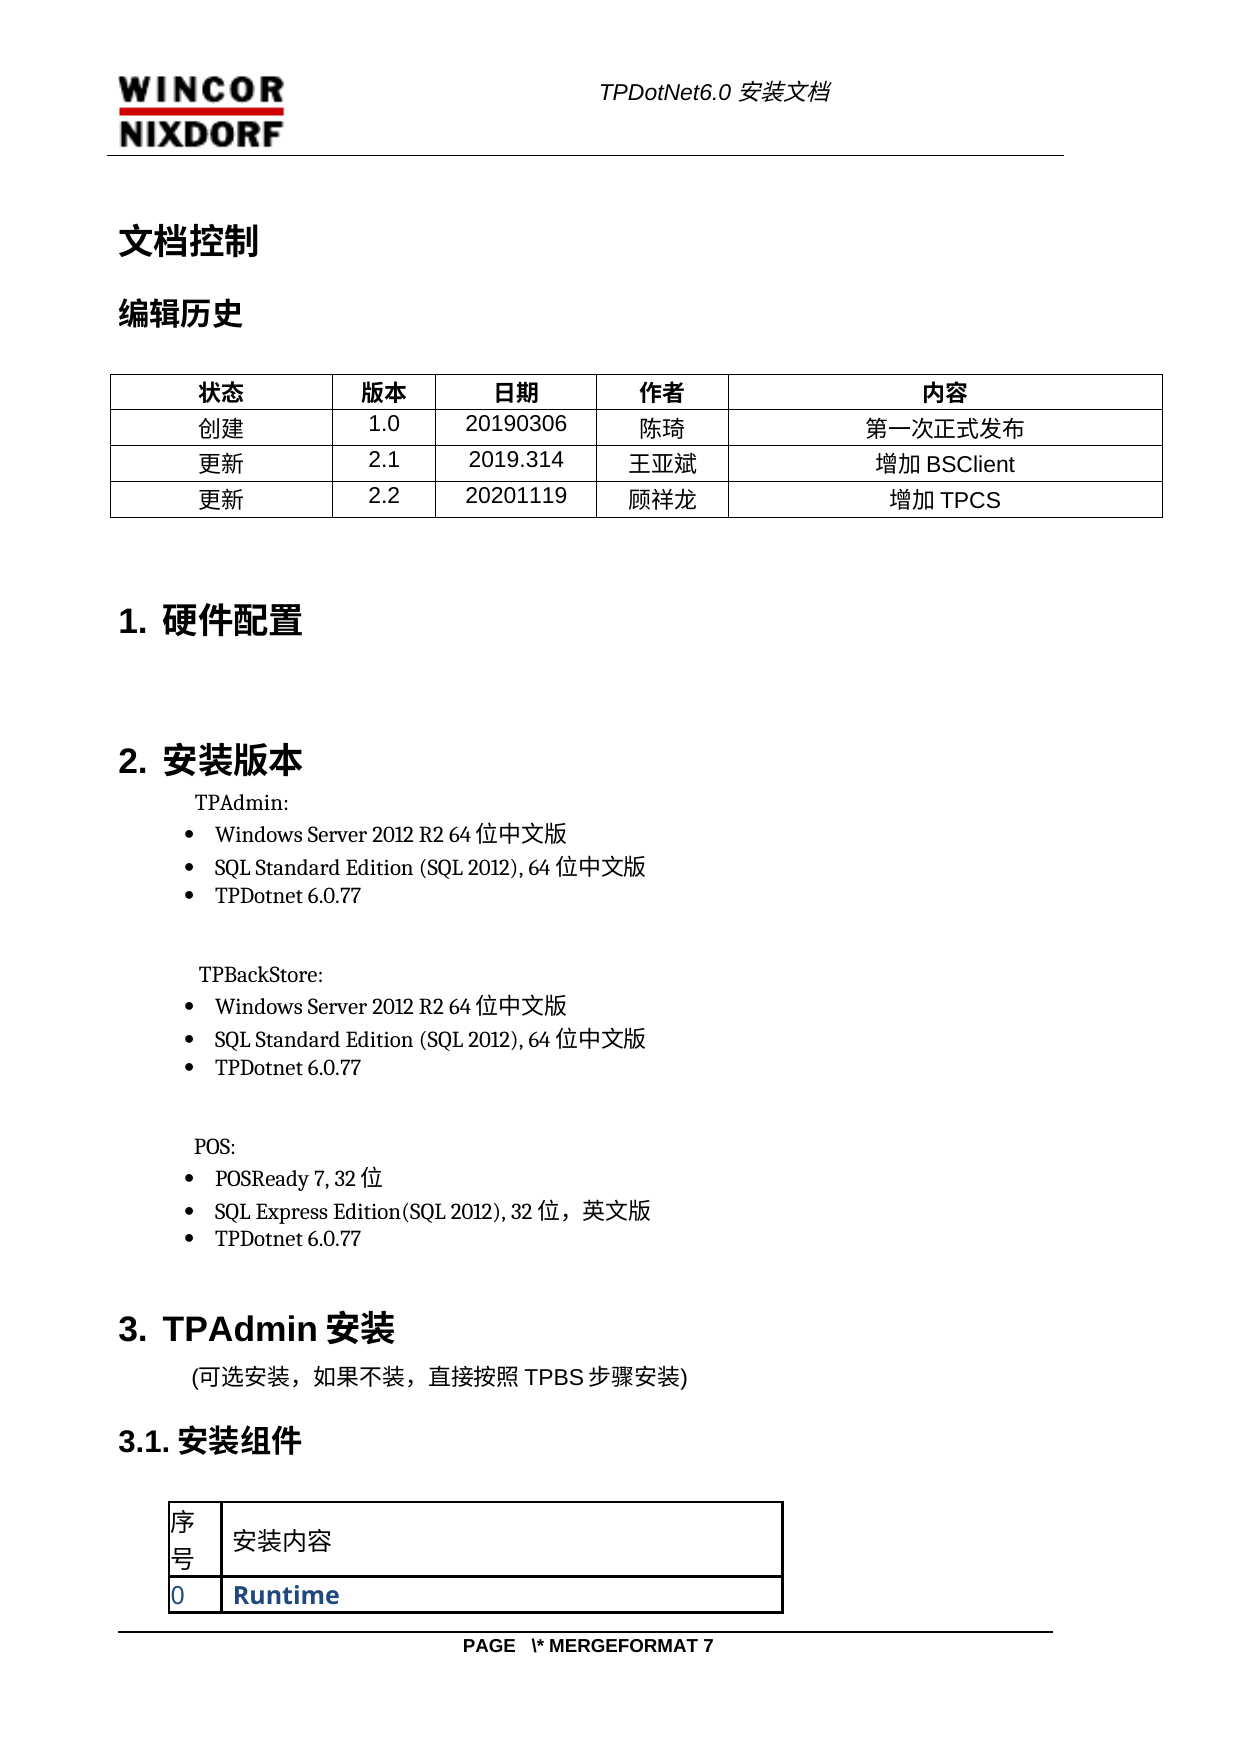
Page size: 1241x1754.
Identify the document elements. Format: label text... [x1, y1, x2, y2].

table_header 作者 [597, 375, 728, 409]
table_header 内容 [729, 375, 1162, 409]
table_cell 2019.314 [436, 446, 596, 481]
table_header 状态 [111, 375, 332, 409]
list SQL Express Edition(SQL 2012), 32位，英文版 [185, 1193, 1053, 1226]
text POS: [118, 1133, 1053, 1160]
table_cell 2.1 [333, 446, 435, 481]
table_cell Runtime [223, 1578, 781, 1611]
subtitle TPAdmin安装 [118, 1304, 1053, 1352]
list POSReady 7, 32位 [185, 1160, 1053, 1193]
table_cell 增加TPCS [729, 482, 1162, 517]
table_cell 王亚斌 [597, 446, 728, 481]
table_cell 0 [170, 1578, 220, 1611]
table_cell 创建 [111, 410, 332, 445]
table_cell 顾祥龙 [597, 482, 728, 517]
list SQL Standard Edition (SQL 2012), 64位中文版 [185, 849, 1053, 882]
list TPDotnet 6.0.77 [185, 882, 1053, 909]
subtitle 编辑历史 [118, 289, 1053, 335]
table_cell 20190306 [436, 410, 596, 445]
table_cell 1.0 [333, 410, 435, 445]
table_header 安装内容 [223, 1503, 781, 1575]
list TPDotnet 6.0.77 [185, 1054, 1053, 1081]
list SQL Standard Edition (SQL 2012), 64位中文版 [185, 1021, 1053, 1054]
list Windows Server 2012 R2 64位中文版 [185, 988, 1053, 1021]
table_cell 更新 [111, 482, 332, 517]
table_header 版本 [333, 375, 435, 409]
table_cell 2.2 [333, 482, 435, 517]
subtitle 安装版本 [118, 735, 1053, 783]
table_header 序号 [170, 1503, 220, 1575]
text TPAdmin: [118, 790, 1053, 816]
table_cell 第一次正式发布 [729, 410, 1162, 445]
subtitle 安装组件 [118, 1417, 1053, 1462]
list TPDotnet 6.0.77 [185, 1226, 1053, 1253]
text TPBackStore: [118, 962, 1053, 988]
picture [118, 73, 288, 155]
table_cell 增加BSClient [729, 446, 1162, 481]
table_cell 陈琦 [597, 410, 728, 445]
table_header 日期 [436, 375, 596, 409]
subtitle 文档控制 [118, 213, 1053, 264]
table_cell 20201119 [436, 482, 596, 517]
list Windows Server 2012 R2 64位中文版 [185, 816, 1053, 849]
table_cell 更新 [111, 446, 332, 481]
subtitle 硬件配置 [118, 595, 1053, 643]
text (可选安装，如果不装，直接按照TPBS步骤安装) [118, 1358, 1053, 1392]
